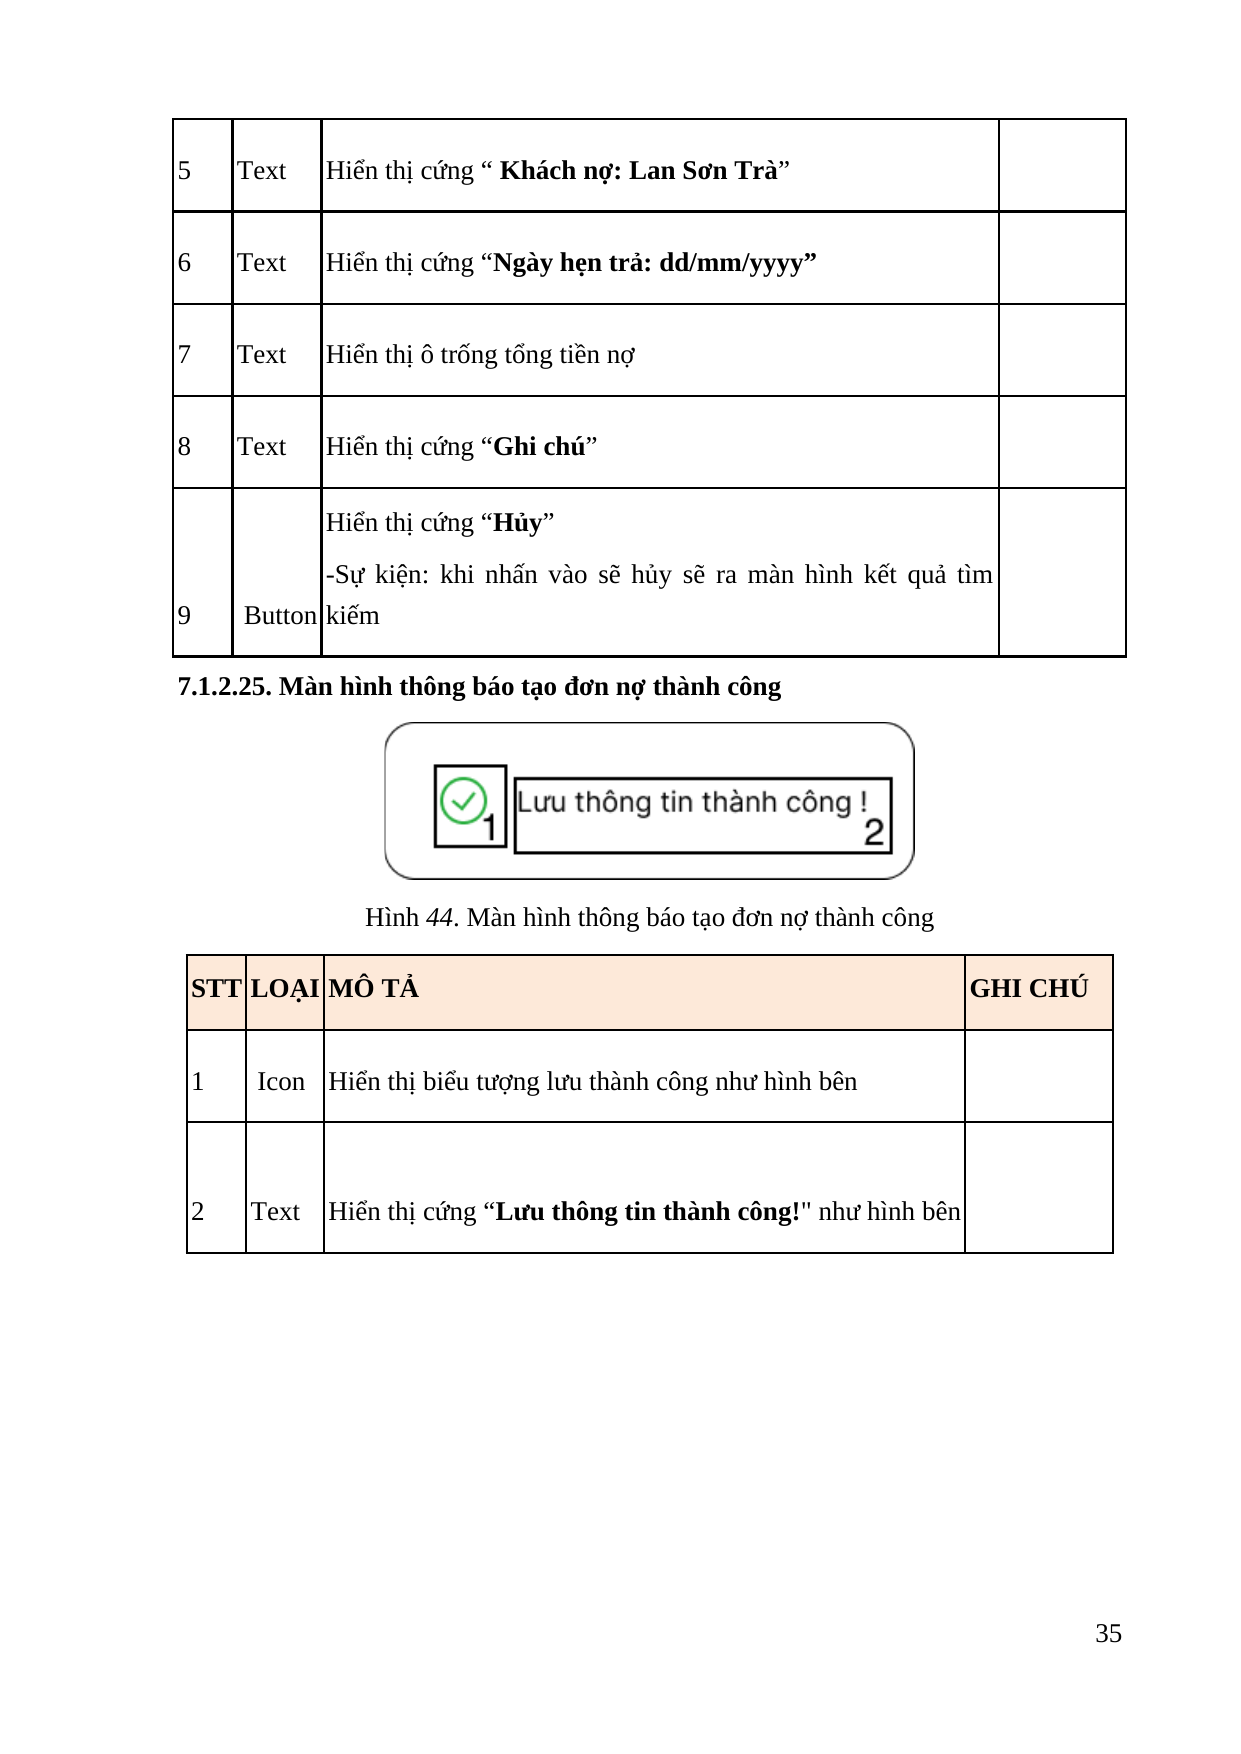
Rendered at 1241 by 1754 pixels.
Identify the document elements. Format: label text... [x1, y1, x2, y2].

table_cell [1000, 213, 1125, 302]
table_cell 8 [174, 397, 231, 487]
table_cell 6 [174, 213, 231, 302]
table_cell Hiển thị cứng “Lưu thông tin thành công!" như hình bên [325, 1123, 964, 1252]
table_cell Hiển thị ô trống tổng tiền nợ [323, 305, 998, 395]
table_cell Text [234, 397, 320, 487]
table_cell 1 [188, 1031, 245, 1121]
table_cell Hiển thị biểu tượng lưu thành công như hình bên [325, 1031, 964, 1121]
table_cell Text [234, 120, 320, 210]
table_cell 5 [174, 120, 231, 210]
table_header GHI CHÚ [966, 956, 1112, 1029]
table_cell [966, 1031, 1112, 1121]
table_cell Button [234, 489, 320, 655]
table_cell Icon [247, 1031, 323, 1121]
picture [384, 722, 915, 880]
table_cell Hiển thị cứng “Hủy” -Sự kiện: khi nhấn vào sẽ hủy sẽ ra màn hình kết quả tìm kiếm [323, 489, 998, 655]
table_cell Hiển thị cứng “ Khách nợ: Lan Sơn Trà” [323, 120, 998, 210]
table_header LOẠI [247, 956, 323, 1029]
table_cell [1000, 489, 1125, 655]
text Hình 44. Màn hình thông báo tạo đơn nợ thành công [177, 901, 1122, 932]
table_header MÔ TẢ [325, 956, 964, 1029]
subtitle Màn hình thông báo tạo đơn nợ thành công [177, 670, 1122, 701]
table_cell Hiển thị cứng “Ngày hẹn trả: dd/mm/yyyy” [323, 213, 998, 302]
table_cell [966, 1123, 1112, 1252]
table_cell 7 [174, 305, 231, 395]
table_cell Text [247, 1123, 323, 1252]
table_cell [1000, 120, 1125, 210]
table_cell Text [234, 213, 320, 302]
table_cell [1000, 305, 1125, 395]
table_cell 2 [188, 1123, 245, 1252]
table_cell [1000, 397, 1125, 487]
table_cell Hiển thị cứng “Ghi chú” [323, 397, 998, 487]
table_header STT [188, 956, 245, 1029]
table_cell Text [234, 305, 320, 395]
table_cell 9 [174, 489, 231, 655]
